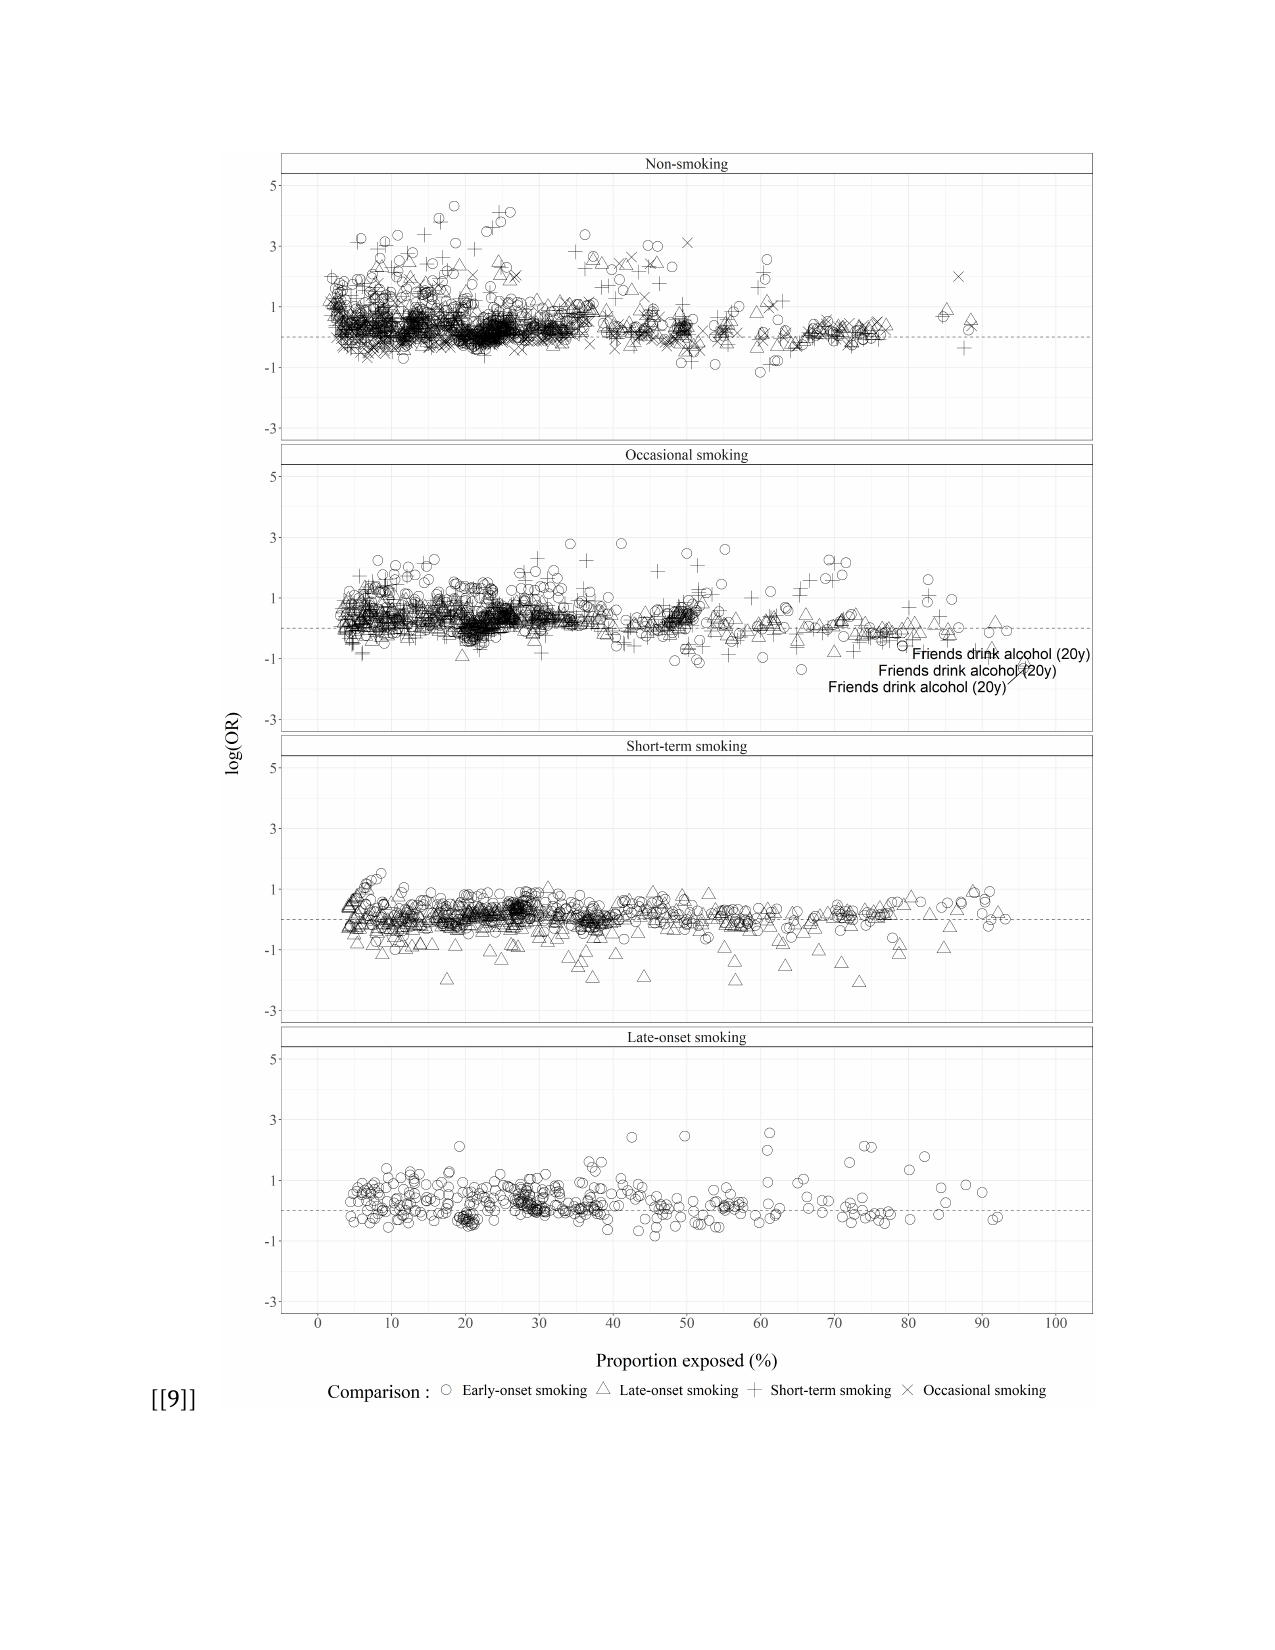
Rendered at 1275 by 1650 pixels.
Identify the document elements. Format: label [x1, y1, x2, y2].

text [150, 150, 1125, 1414]
picture [221, 150, 1097, 1408]
